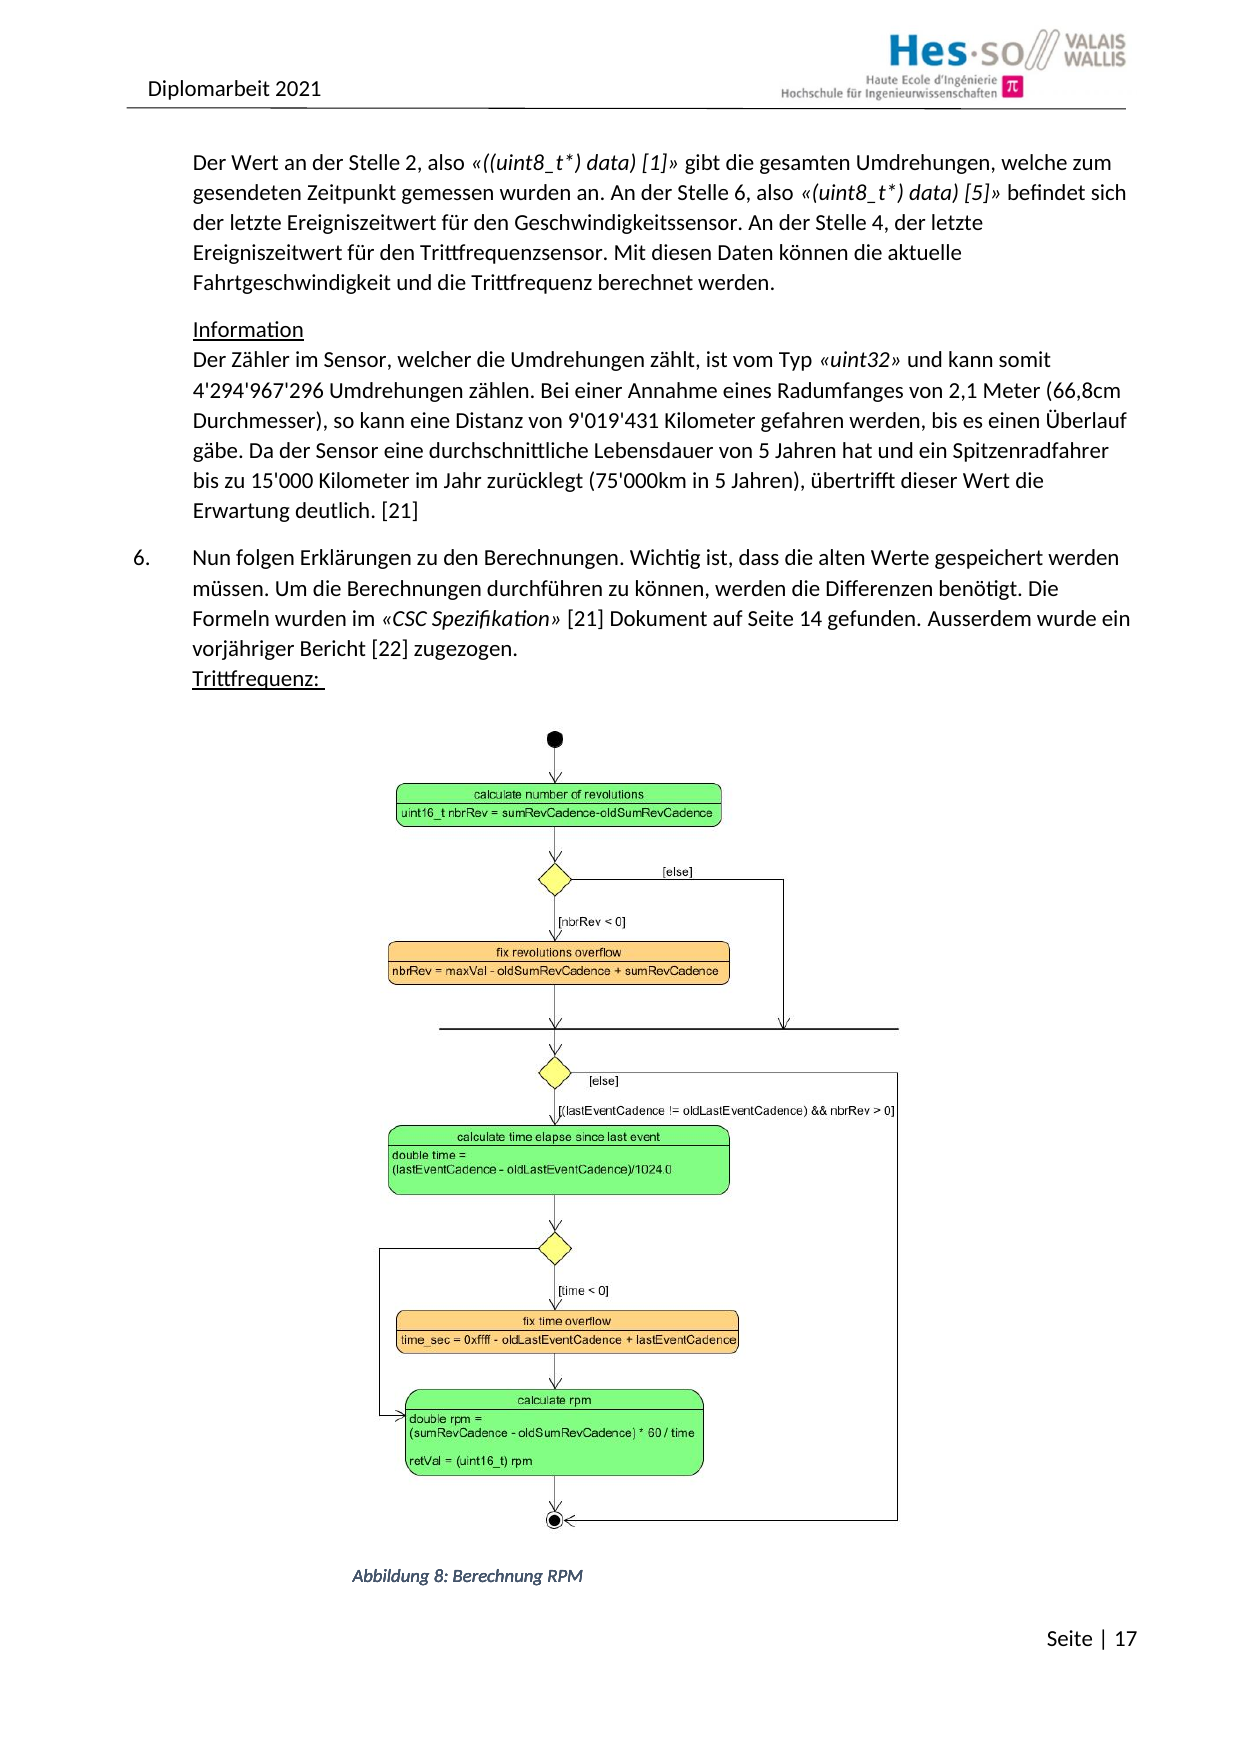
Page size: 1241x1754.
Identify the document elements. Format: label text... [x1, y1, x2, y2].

list Trittfrequenz: [192, 664, 1137, 692]
picture [771, 12, 1137, 119]
picture [352, 712, 932, 1555]
text Information Der Zähler im Sensor, welcher die Umdrehungen zählt, ist vom Typ «uint32» und kann somit 4'294'967'296 Umdrehungen zählen. Bei einer Annahme eines Radumfanges von 2,1 Meter (66,8cm Durchmesser), so kann eine Distanz von 9'019'431 Kilometer gefahren werden, bis es einen Überlauf gäbe. Da der Sensor eine durchschnittliche Lebensdauer von 5 Jahren hat und ein Spitzenradfahrer bis zu 15'000 Kilometer im Jahr zurücklegt (75'000km in 5 Jahren), übertrifft dieser Wert die Erwartung deutlich. [193, 315, 1137, 524]
text Der Wert an der Stelle 2, also «((uint8_t*) data) [1]» gibt die gesamten Umdrehungen, welche zum gesendeten Zeitpunkt gemessen wurden an. An der Stelle 6, also «(uint8_t*) data) [5]» befindet sich der letzte Ereigniszeitwert für den Geschwindigkeitssensor. An der Stelle 4, der letzte Ereigniszeitwert für den Trittfrequenzsensor. Mit diesen Daten können die aktuelle Fahrtgeschwindigkeit und die Trittfrequenz berechnet werden. [193, 148, 1137, 296]
list Nun folgen Erklärungen zu den Berechnungen. Wichtig ist, dass die alten Werte gespeichert werden müssen. Um die Berechnungen durchführen zu können, werden die Differenzen benötigt. Die Formeln wurden im «CSC Spezifikation» Dokument auf Seite 14 gefunden. Ausserdem wurde ein vorjähriger Bericht zugezogen. [133, 543, 1137, 662]
